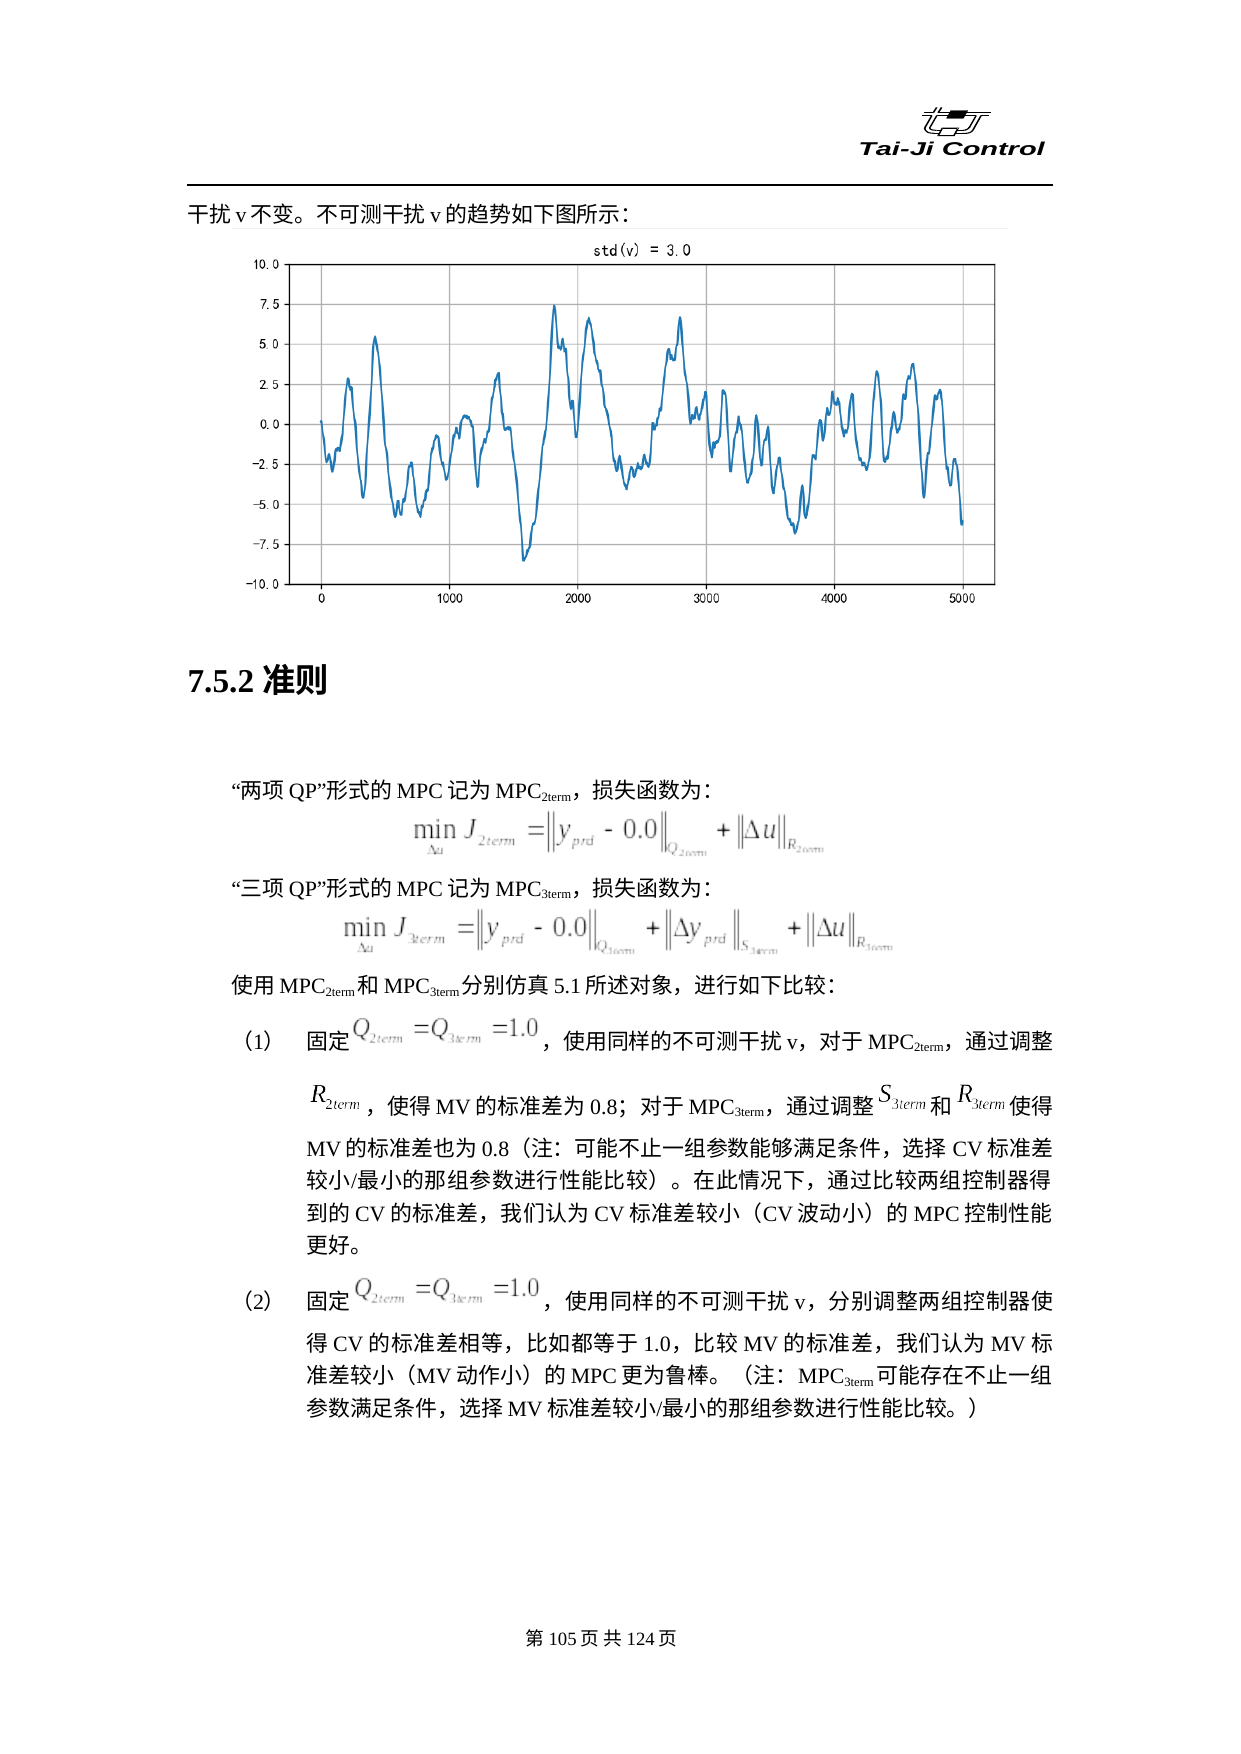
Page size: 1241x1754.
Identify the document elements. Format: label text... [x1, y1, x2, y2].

text “两项QP”形式的MPC记为MPC2term，损失函数为： [187, 773, 1053, 806]
list 固定，使用同样的不可测干扰v，分别调整两组控制器使得CV的标准差相等，比如都等于1.0，比较MV的标准差，我们认为MV标准差较小（MV动作小）的MPC更为鲁棒。（注：MPC3term可能存在不止一组参数满足条件，选择MV标准差较小/最小的那组参数进行性能比较。） [231, 1261, 1053, 1423]
list 固定，使用同样的不可测干扰v，对于MPC2term，通过调整，使得MV的标准差为0.8；对于MPC3term，通过调整和使得MV的标准差也为0.8（注：可能不止一组参数能够满足条件，选择CV标准差较小/最小的那组参数进行性能比较）。在此情况下，通过比较两组控制器得到的CV的标准差，我们认为CV标准差较小（CV波动小）的MPC控制性能更好。 [231, 1001, 1053, 1261]
text “三项QP”形式的MPC记为MPC3term，损失函数为： [187, 871, 1053, 903]
picture [231, 228, 1009, 618]
text 使用MPC2term和MPC3term分别仿真5.1所述对象，进行如下比较： [187, 968, 1053, 1001]
subtitle 7.5.2 准则 [187, 646, 1053, 711]
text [187, 196, 1053, 229]
